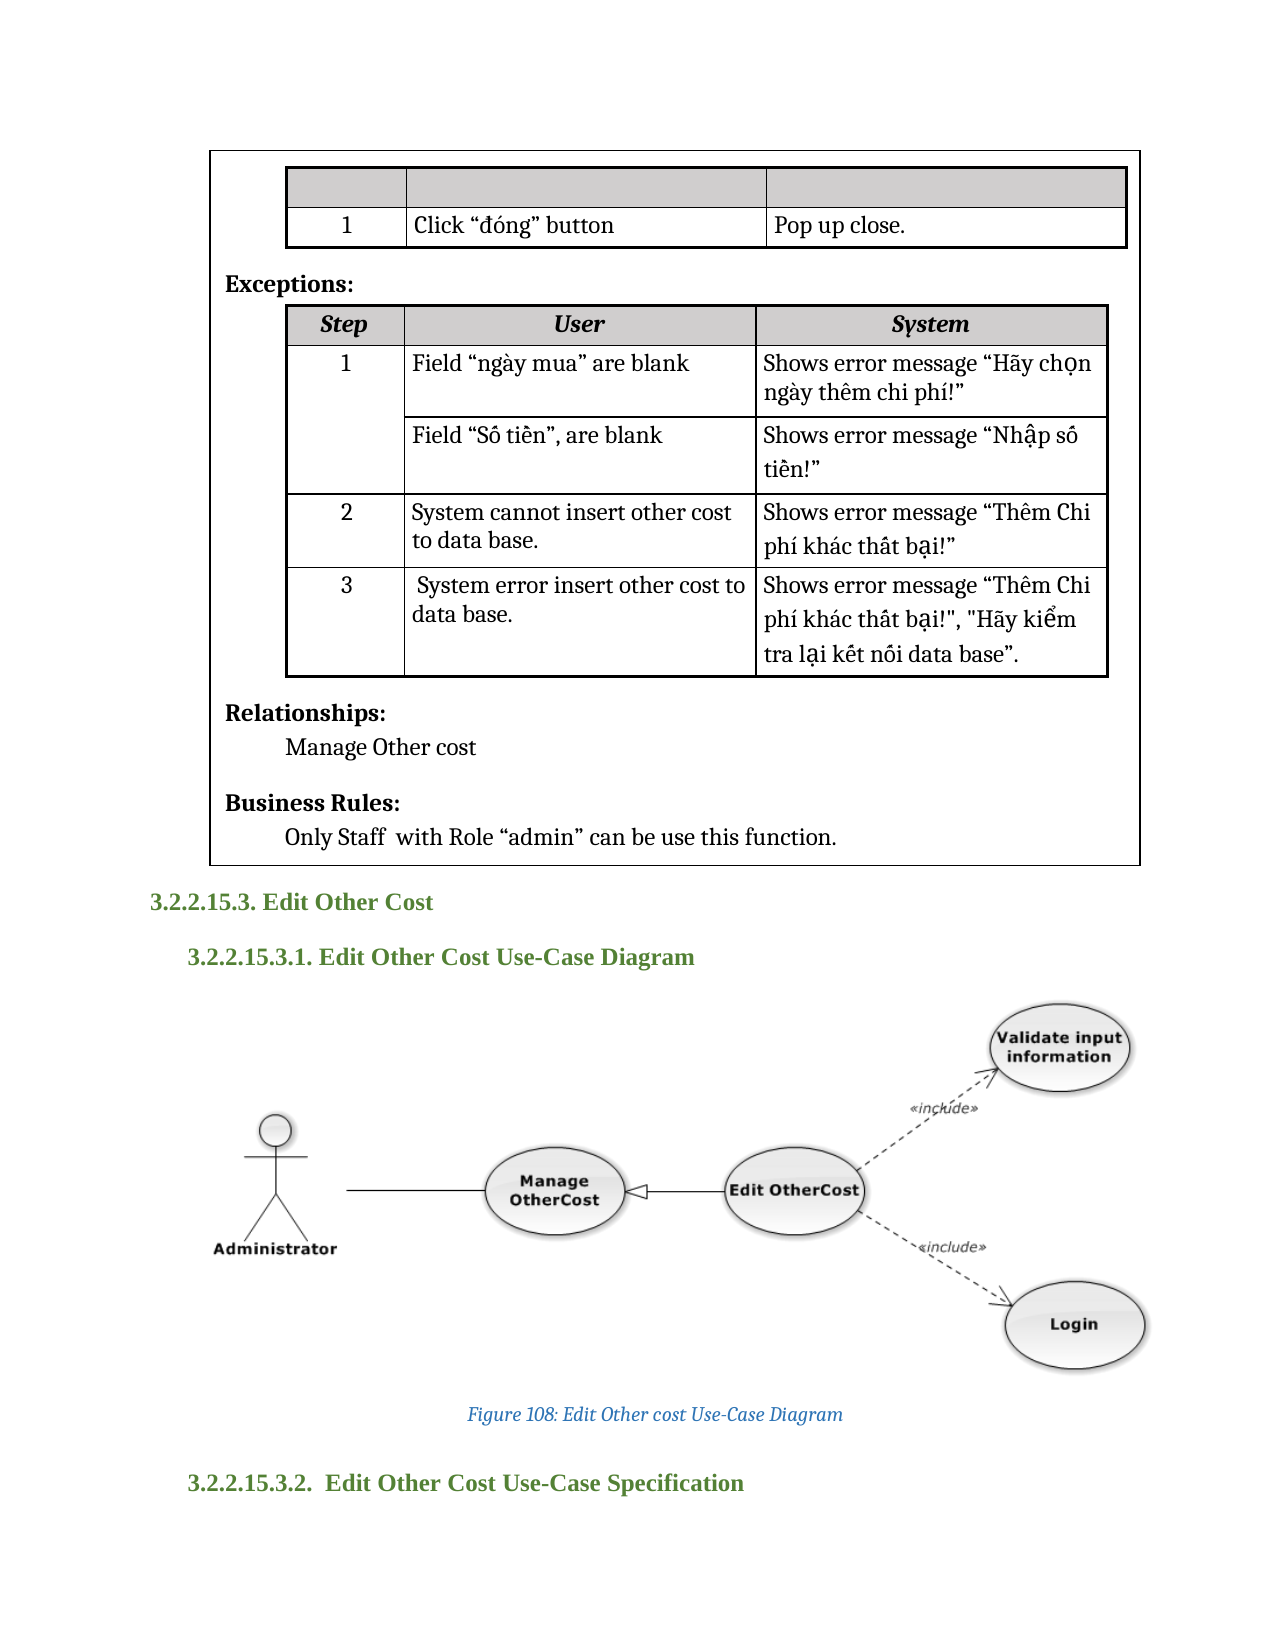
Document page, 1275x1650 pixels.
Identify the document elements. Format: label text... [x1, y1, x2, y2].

subtitle Edit Other Cost [150, 887, 1125, 916]
picture [187, 987, 1163, 1387]
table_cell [211, 151, 1139, 865]
subtitle Edit Other Cost Use-Case Diagram [187, 942, 1125, 971]
subtitle Edit Other Cost Use-Case Specification [187, 1468, 1125, 1497]
